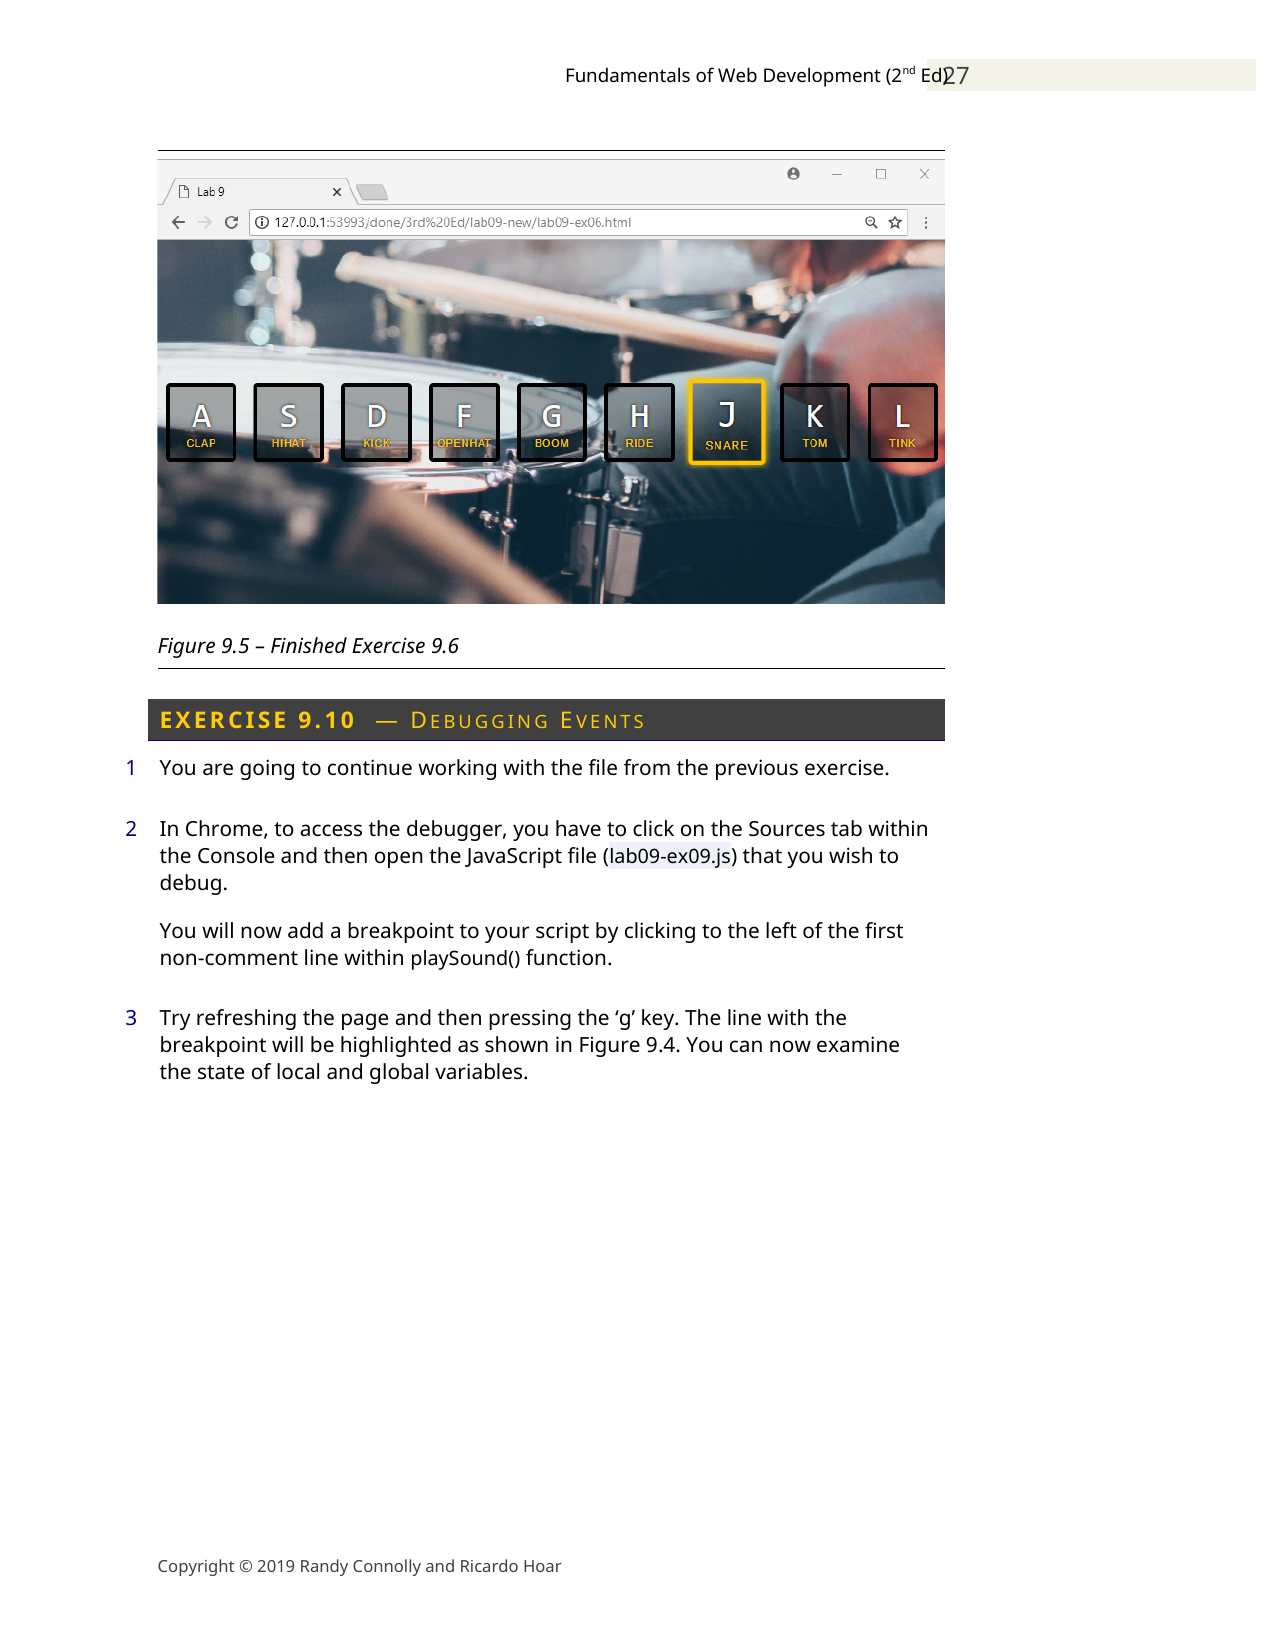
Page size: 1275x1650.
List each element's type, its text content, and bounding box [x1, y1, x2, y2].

table_cell You are going to continue working with the file from the previous exercise. [148, 741, 945, 802]
table_header EXERCISE 9. — Debugging Events [148, 699, 945, 740]
table_cell In Chrome, to access the debugger, you have to click on the Sources tab within the Console and then open the JavaScript file (lab09-ex09.js) that you wish to debug. You will now add a breakpoint to your script by clicking to the left of the first non-comment line within playSound() function. [148, 802, 945, 991]
table_cell 1 [101, 740, 148, 802]
table_cell 2 [101, 802, 148, 991]
text Figure 9.5 – Finished Exercise 9.6 [157, 629, 945, 669]
table_cell 3 [101, 991, 148, 1106]
picture [157, 159, 945, 604]
table_cell Try refreshing the page and then pressing the ‘g’ key. The line with the breakpoint will be highlighted as shown in Figure 9.4. You can now examine the state of local and global variables. [148, 991, 945, 1106]
